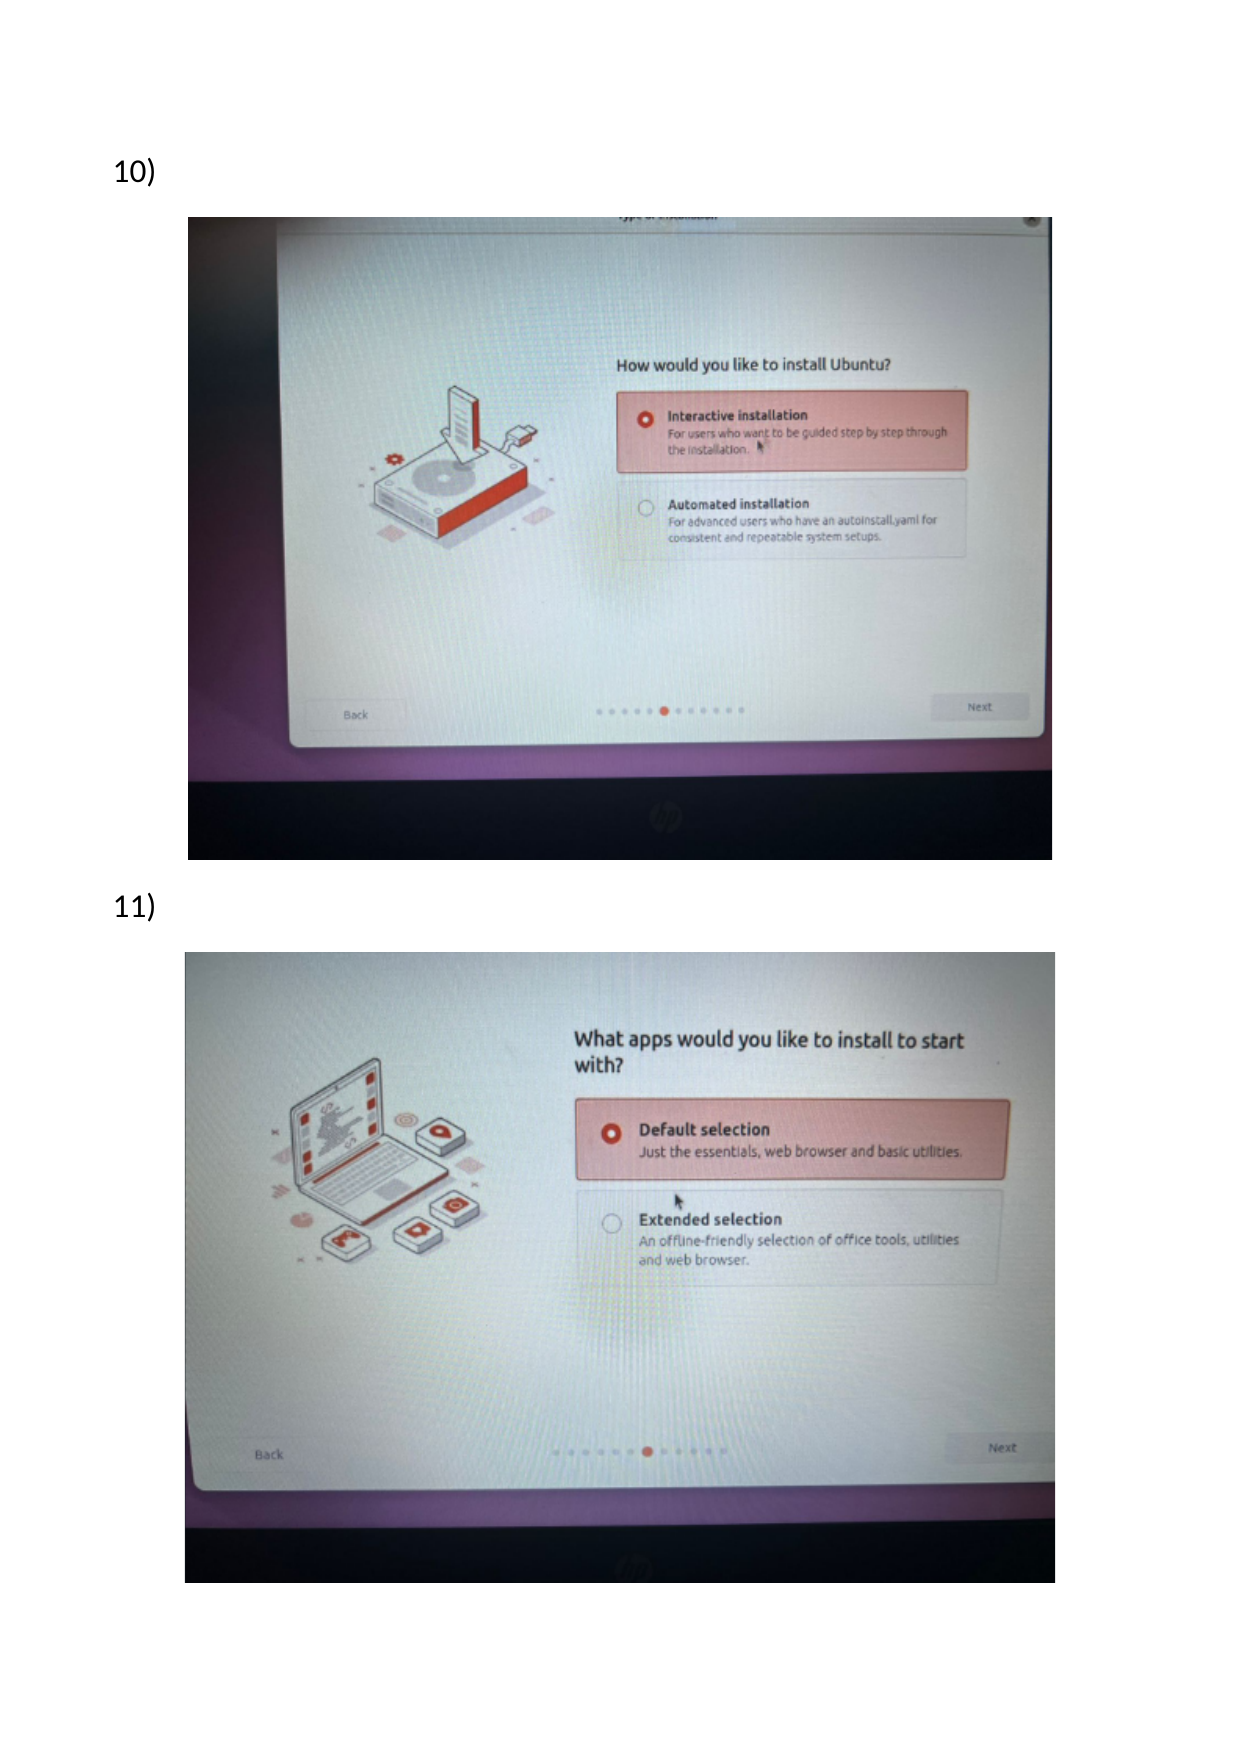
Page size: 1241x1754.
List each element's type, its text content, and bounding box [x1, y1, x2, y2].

text 10) [112, 150, 1128, 191]
picture [188, 217, 1053, 860]
picture [184, 952, 1056, 1583]
text 11) [112, 885, 1128, 926]
